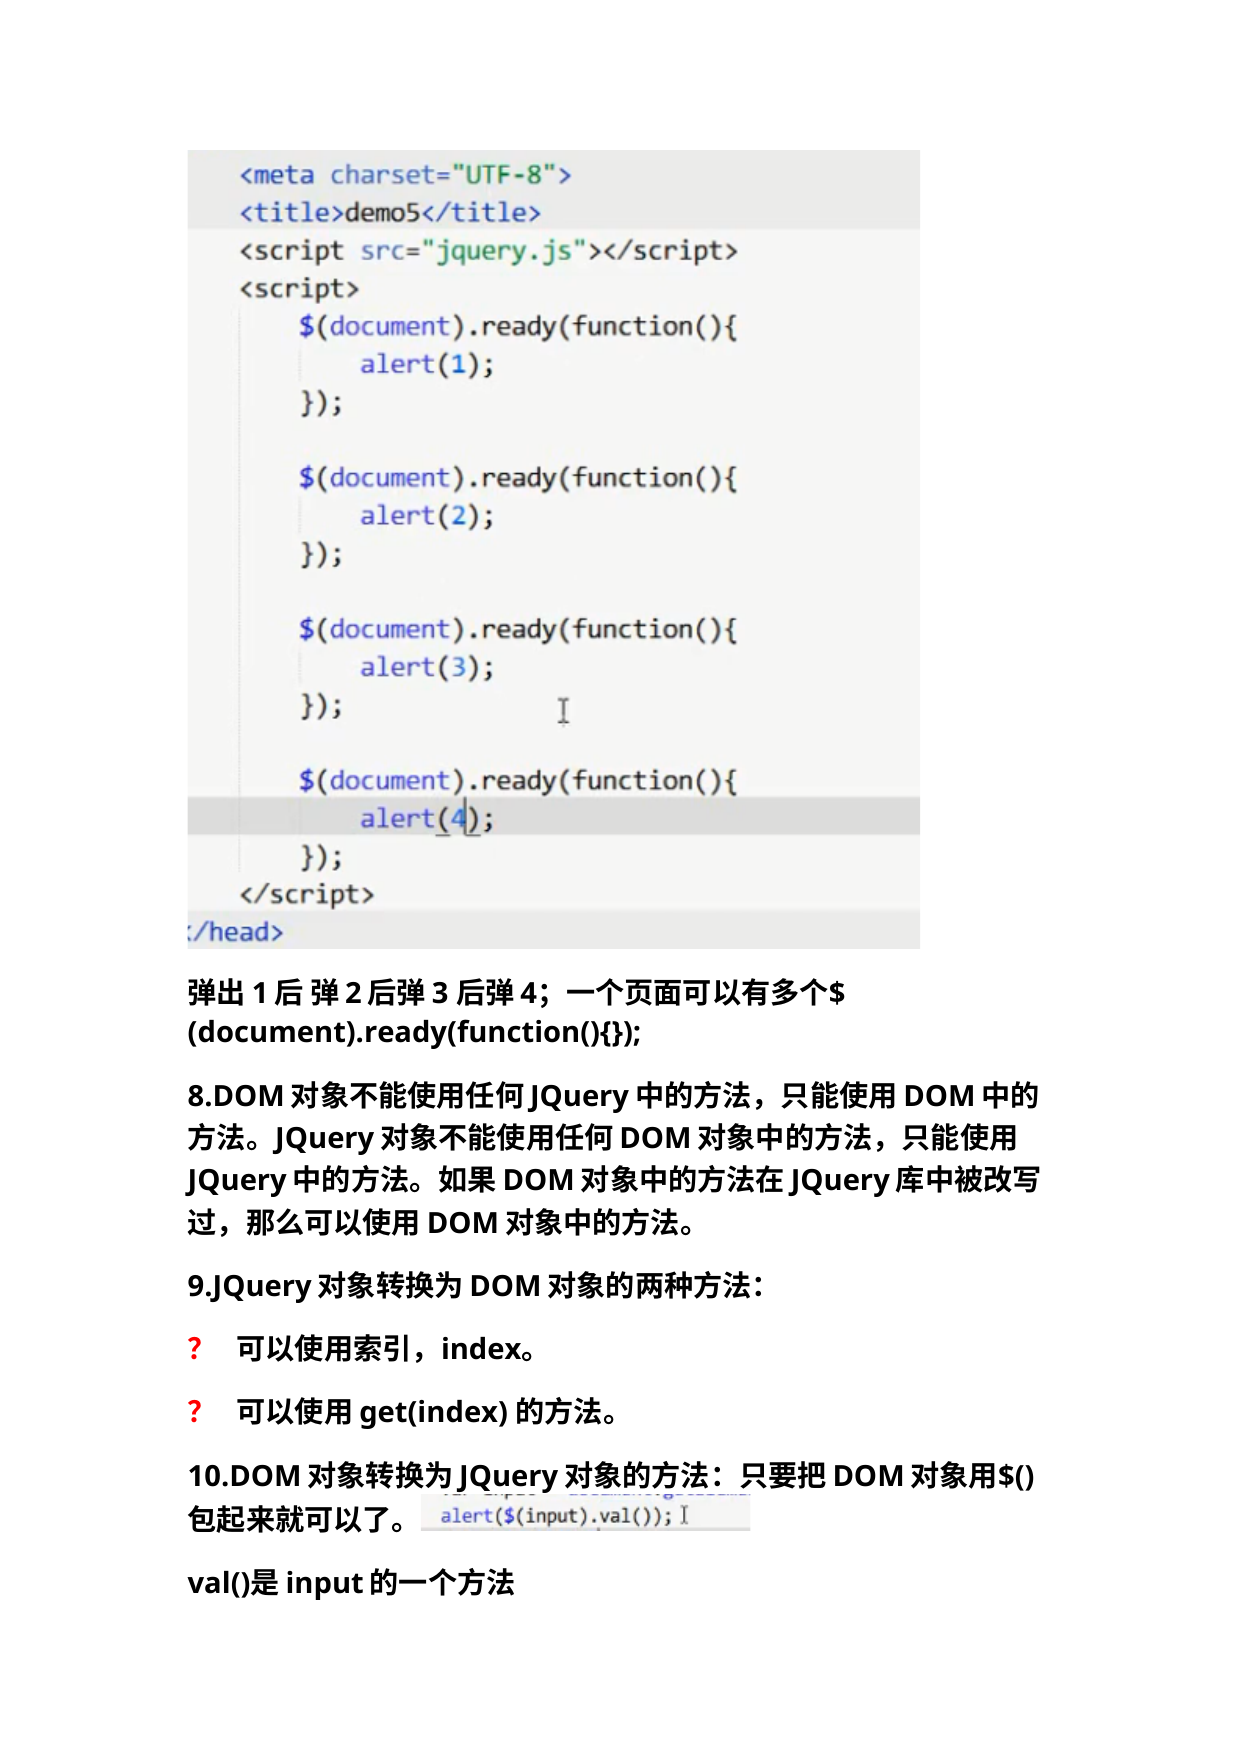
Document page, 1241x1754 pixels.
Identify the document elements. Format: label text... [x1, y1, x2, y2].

text 弹出1后 弹2后弹3 后弹4；一个页面可以有多个$(document).ready(function(){}); [187, 969, 1053, 1051]
text 10.DOM对象转换为JQuery对象的方法：只要把DOM对象用$()包起来就可以了。 [187, 1452, 1053, 1539]
text ？ 可以使用索引，index。 [187, 1326, 1053, 1368]
text 8.DOM对象不能使用任何JQuery中的方法，只能使用DOM中的方法。JQuery对象不能使用任何DOM对象中的方法，只能使用JQuery中的方法。如果DOM对象中的方法在JQuery库中被改写过，那么可以使用DOM对象中的方法。 [187, 1072, 1053, 1242]
picture [420, 1494, 751, 1531]
text val()是input的一个方法 [187, 1560, 1053, 1602]
picture [187, 150, 921, 949]
text ？ 可以使用get(index) 的方法。 [187, 1389, 1053, 1431]
text 9.JQuery对象转换为DOM对象的两种方法： [187, 1263, 1053, 1305]
